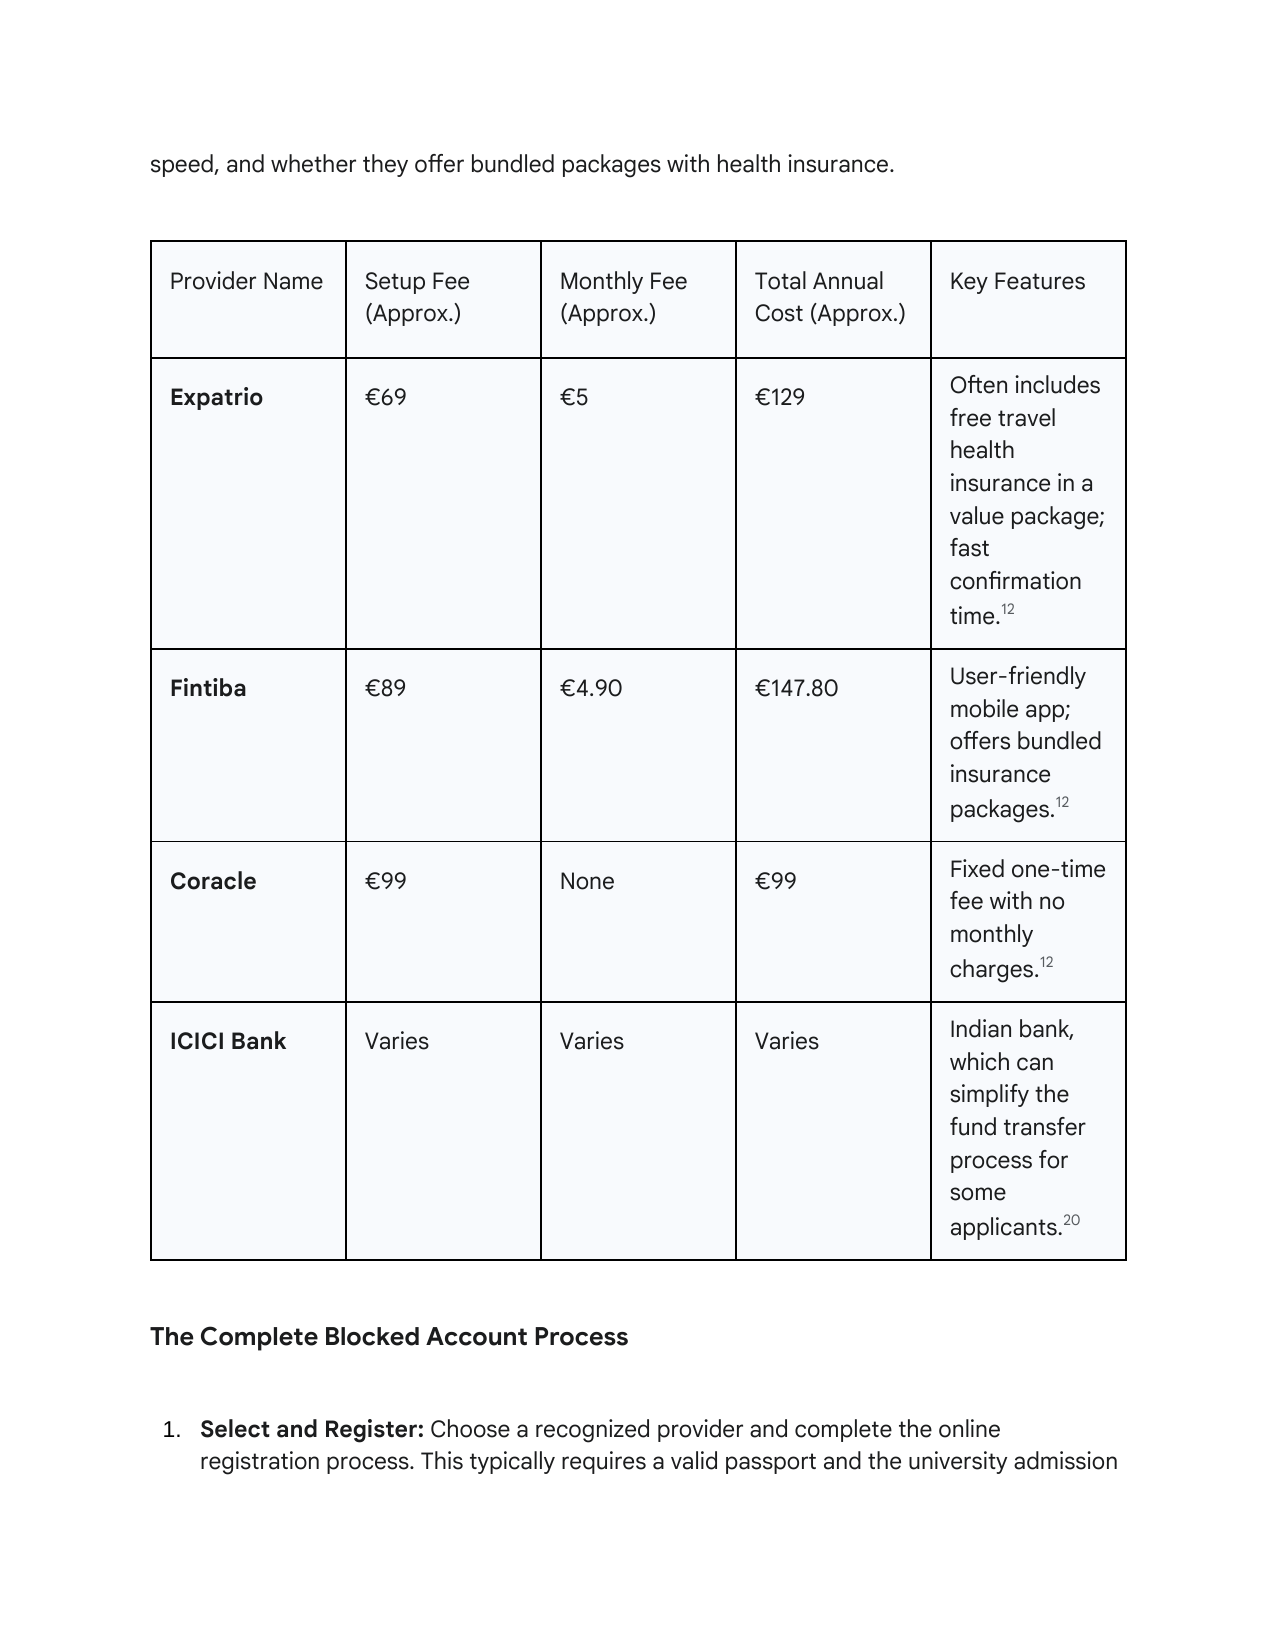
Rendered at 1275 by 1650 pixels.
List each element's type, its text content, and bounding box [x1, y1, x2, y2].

table_cell Varies [542, 1003, 735, 1259]
table_header Provider Name [152, 242, 345, 357]
table_cell €129 [737, 359, 930, 648]
table_cell Often includes free travel health insurance in a value package; fast confirmation time.12 [932, 359, 1125, 648]
table_cell €99 [737, 842, 930, 1001]
table_cell €4.90 [542, 650, 735, 841]
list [162, 1415, 1125, 1476]
subtitle The Complete Blocked Account Process [150, 1321, 1125, 1353]
table_cell Varies [737, 1003, 930, 1259]
table_cell €147.80 [737, 650, 930, 841]
table_cell Fintiba [152, 650, 345, 841]
table_cell Fixed one-time fee with no monthly charges.12 [932, 842, 1125, 1001]
table_cell €89 [347, 650, 540, 841]
table_cell Varies [347, 1003, 540, 1259]
table_cell €99 [347, 842, 540, 1001]
table_cell €69 [347, 359, 540, 648]
table_header Total Annual Cost (Approx.) [737, 242, 930, 357]
table_cell Indian bank, which can simplify the fund transfer process for some applicants.20 [932, 1003, 1125, 1259]
table_cell User-friendly mobile app; offers bundled insurance packages.12 [932, 650, 1125, 841]
table_cell €5 [542, 359, 735, 648]
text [150, 150, 1125, 179]
table_cell Coracle [152, 842, 345, 1001]
table_header Monthly Fee (Approx.) [542, 242, 735, 357]
table_cell Expatrio [152, 359, 345, 648]
table_cell ICICI Bank [152, 1003, 345, 1259]
table_header Setup Fee (Approx.) [347, 242, 540, 357]
table_header Key Features [932, 242, 1125, 357]
table_cell None [542, 842, 735, 1001]
